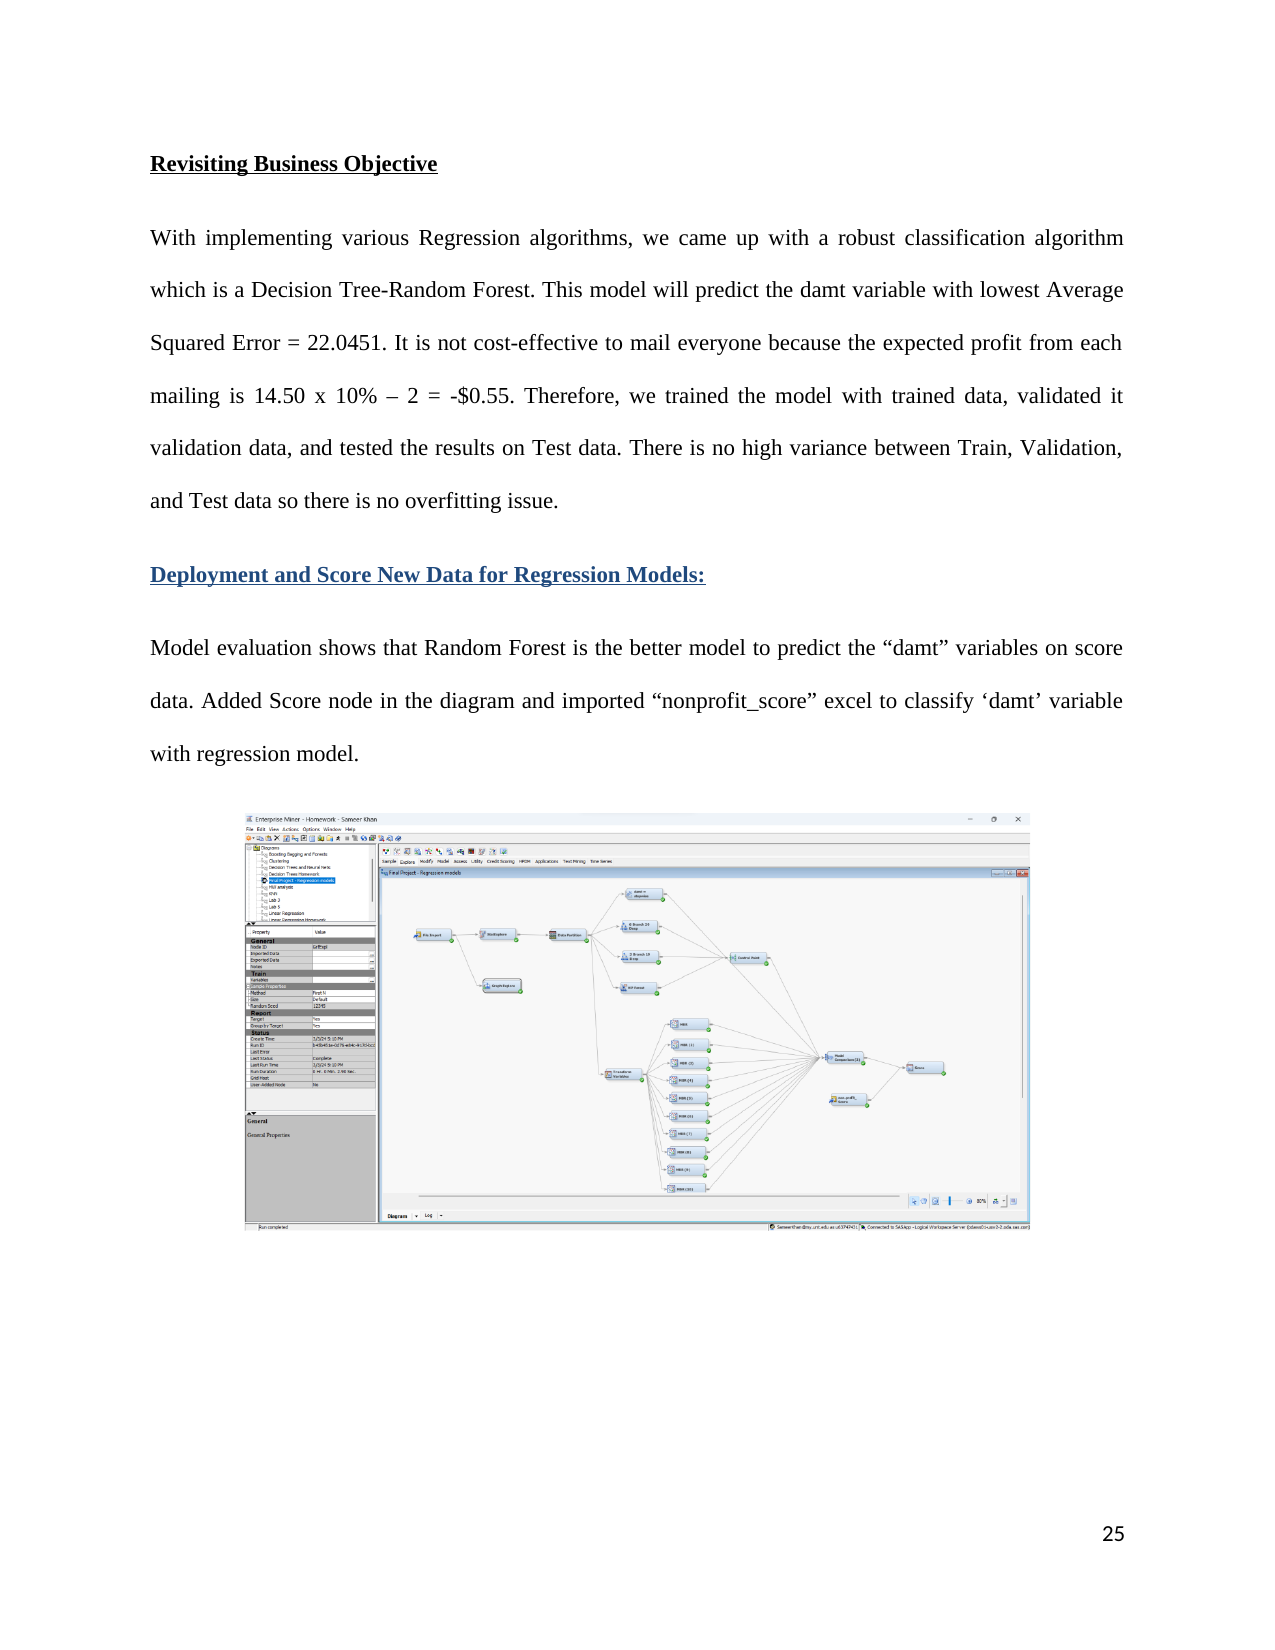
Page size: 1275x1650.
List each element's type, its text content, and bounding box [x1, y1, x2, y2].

picture [244, 813, 1031, 1231]
text With implementing various Regression algorithms, we came up with a robust classification algorithm which is a Decision Tree-Random Forest. This model will predict the damt variable with lowest Average Squared Error = 22.0451. It is not cost-effective to mail everyone because the expected profit from each mailing is 14.50 x 10% – 2 = -$0.55. Therefore, we trained the model with trained data, validated it validation data, and tested the results on Test data. There is no high variance between Train, Validation, and Test data so there is no overfitting issue. [150, 223, 1125, 513]
text Model evaluation shows that Random Forest is the better model to predict the “damt” variables on score data. Added Score node in the diagram and imported “nonprofit_score” excel to classify ‘damt’ variable with regression model. [150, 634, 1125, 766]
text Deployment and Score New Data for Regression Models: [150, 561, 1125, 587]
text Revisiting Business Objective [150, 150, 1125, 176]
